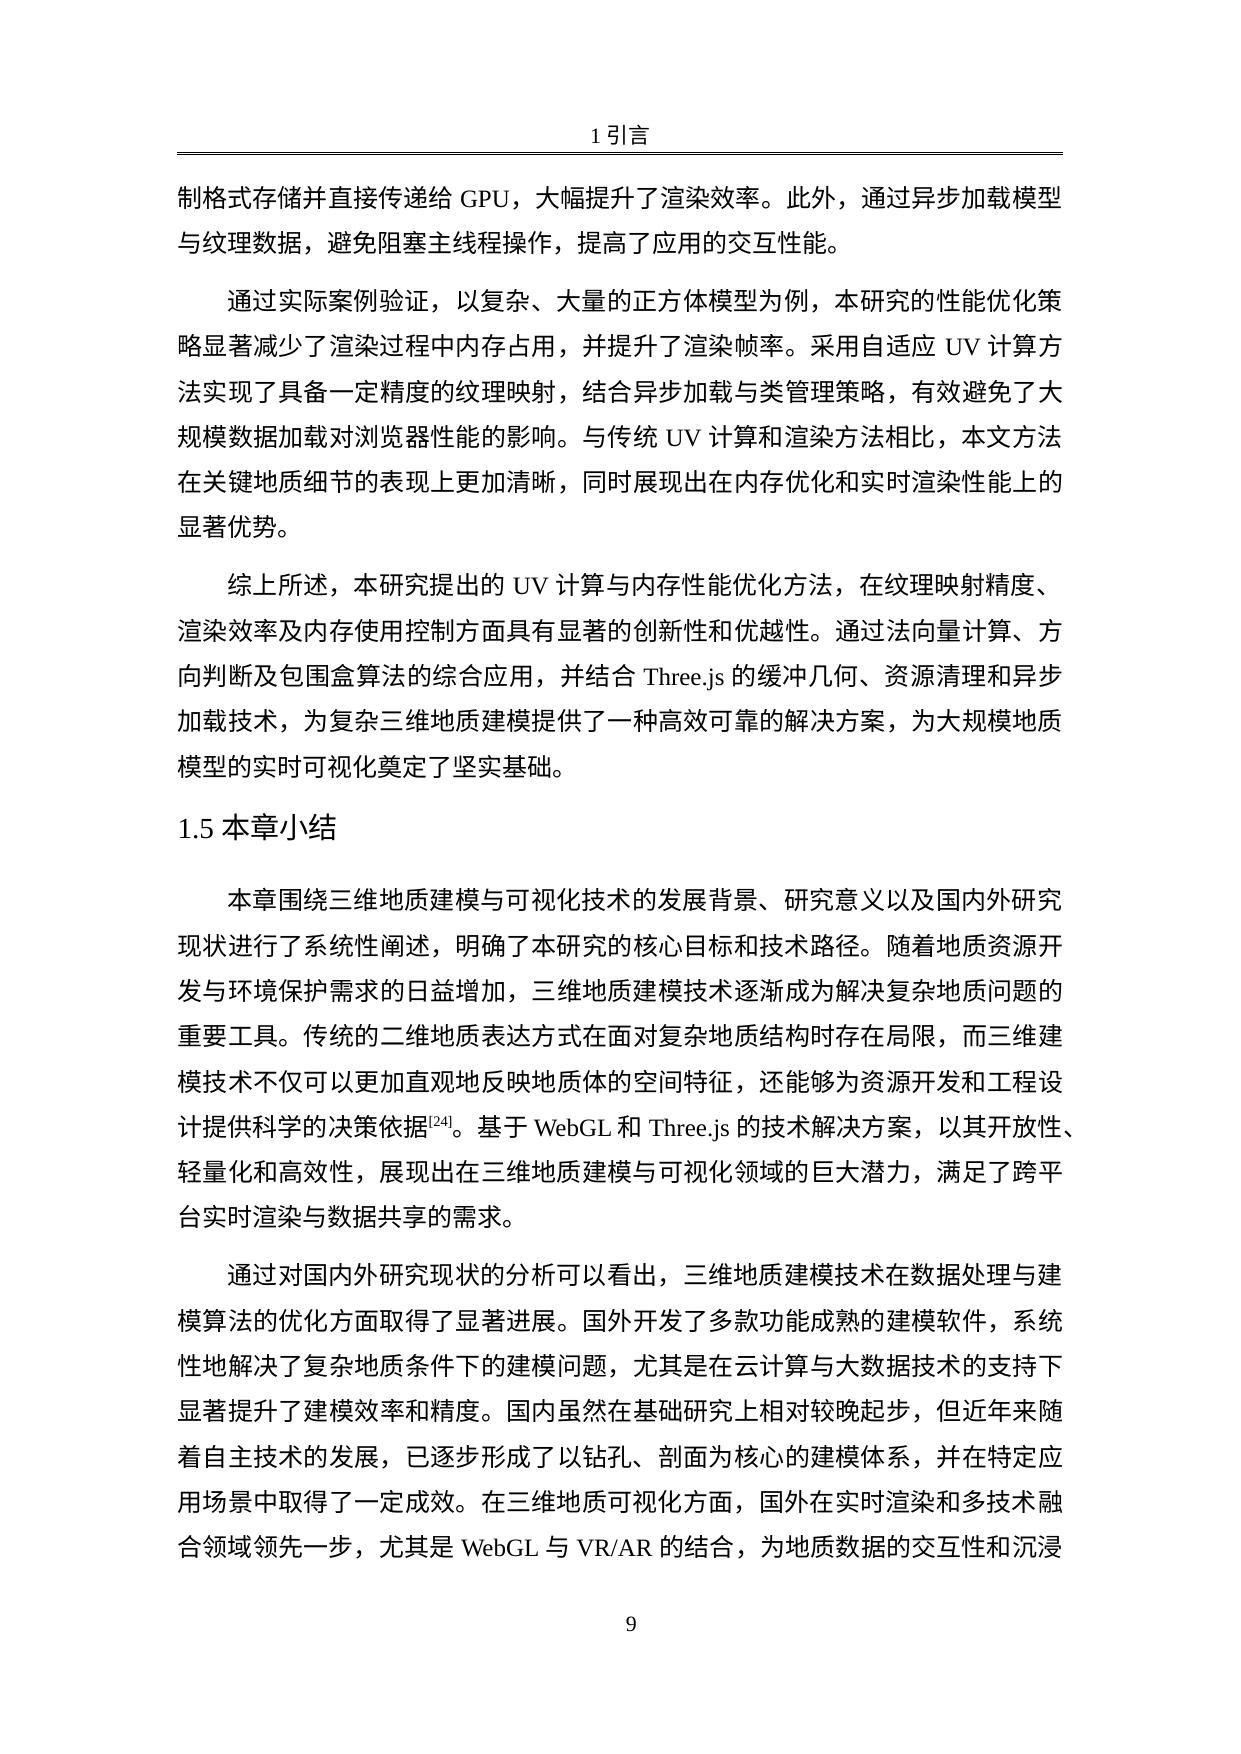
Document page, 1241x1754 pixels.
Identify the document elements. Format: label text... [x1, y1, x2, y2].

text 通过实际案例验证，以复杂、大量的正方体模型为例，本研究的性能优化策略显著减少了渲染过程中内存占用，并提升了渲染帧率。采用自适应 UV 计算方法实现了具备一定精度的纹理映射，结合异步加载与类管理策略，有效避免了大规模数据加载对浏览器性能的影响。与传统 UV 计算和渲染方法相比，本文方法在关键地质细节的表现上更加清晰，同时展现出在内存优化和实时渲染性能上的显著优势。 [177, 281, 1063, 544]
text 综上所述，本研究提出的 UV 计算与内存性能优化方法，在纹理映射精度、渲染效率及内存使用控制方面具有显著的创新性和优越性。通过法向量计算、方向判断及包围盒算法的综合应用，并结合 Three.js 的缓冲几何、资源清理和异步加载技术，为复杂三维地质建模提供了一种高效可靠的解决方案，为大规模地质模型的实时可视化奠定了坚实基础。 [177, 566, 1063, 783]
text 本章围绕三维地质建模与可视化技术的发展背景、研究意义以及国内外研究现状进行了系统性阐述，明确了本研究的核心目标和技术路径。随着地质资源开发与环境保护需求的日益增加，三维地质建模技术逐渐成为解决复杂地质问题的重要工具。传统的二维地质表达方式在面对复杂地质结构时存在局限，而三维建模技术不仅可以更加直观地反映地质体的空间特征，还能够为资源开发和工程设计提供科学的决策依据[24]。基于 WebGL 和 Three.js 的技术解决方案，以其开放性、轻量化和高效性，展现出在三维地质建模与可视化领域的巨大潜力，满足了跨平台实时渲染与数据共享的需求。 [177, 881, 1063, 1234]
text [177, 1256, 1063, 1564]
text 1.5 本章小结 [177, 805, 1063, 847]
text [177, 178, 1063, 260]
